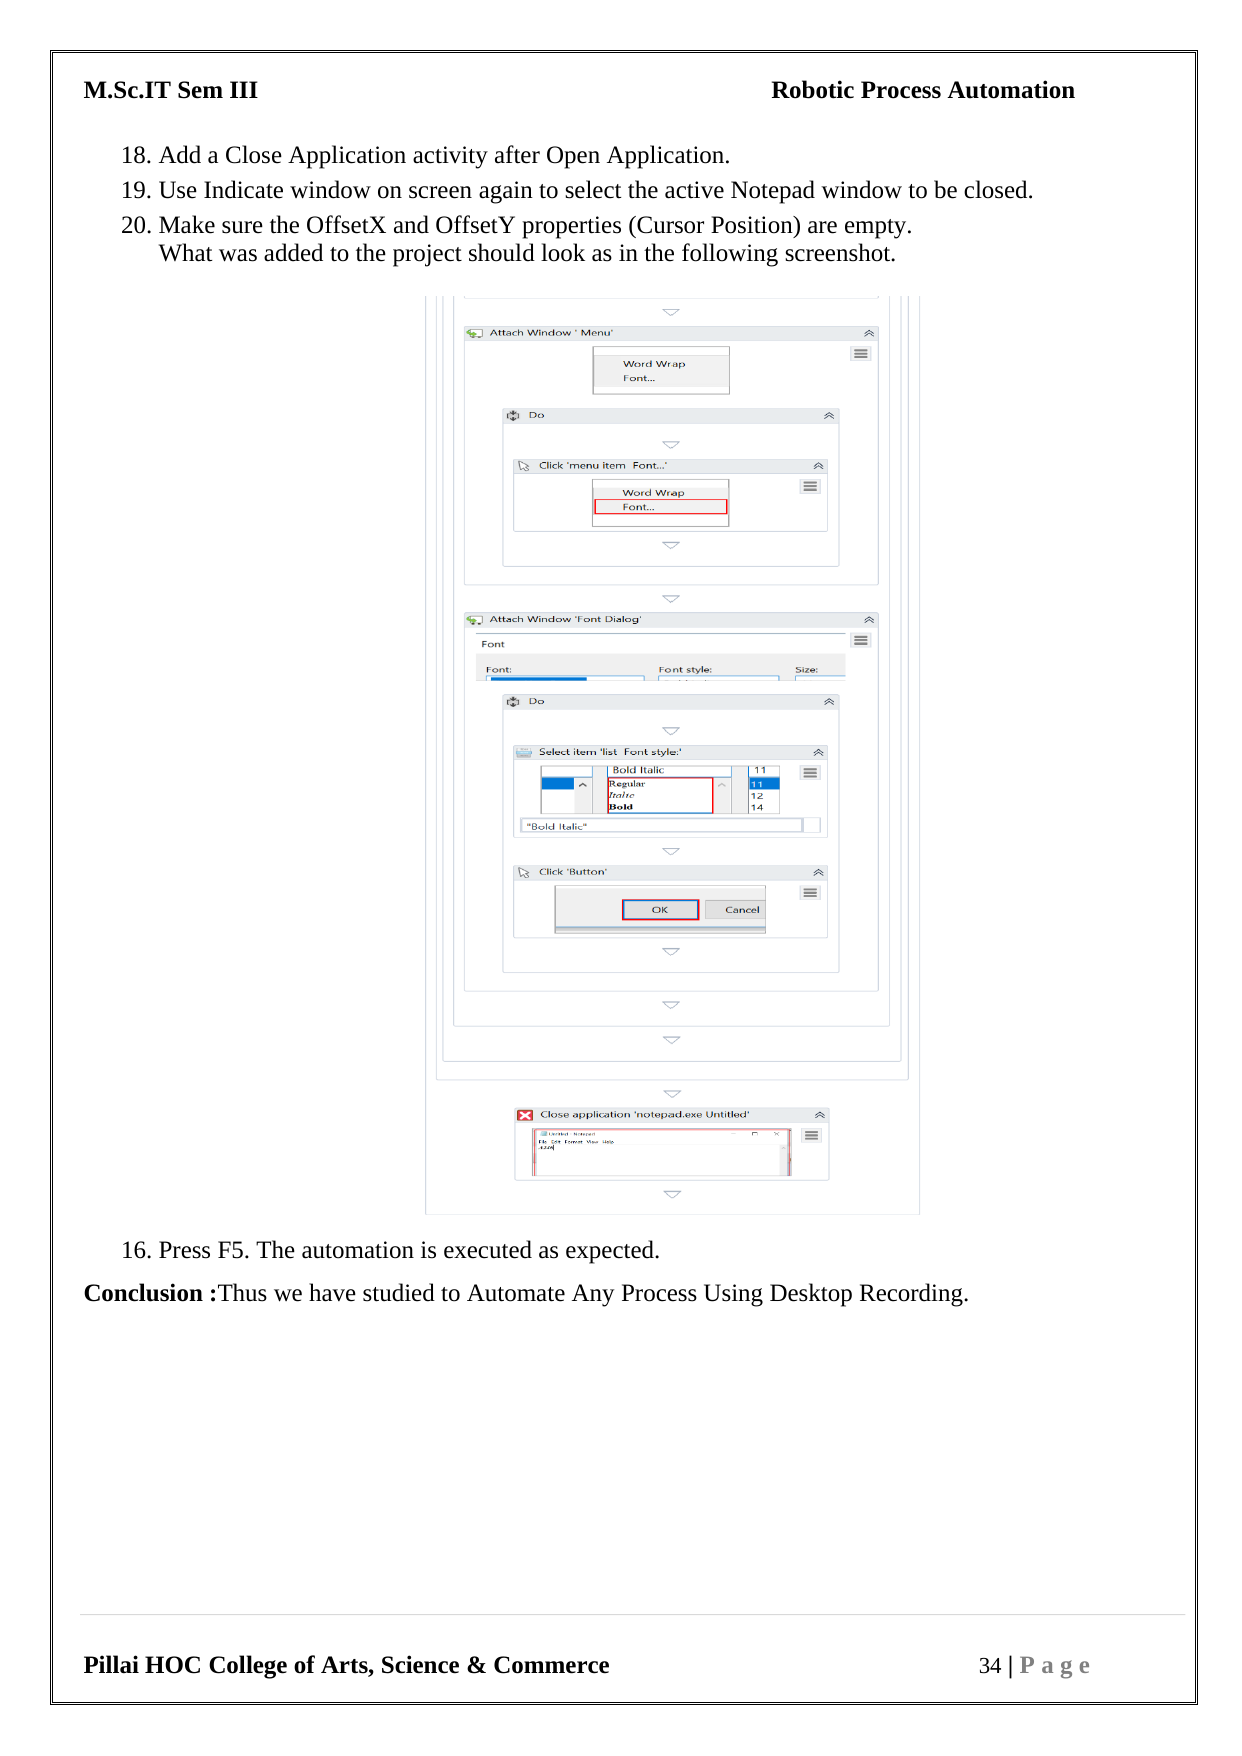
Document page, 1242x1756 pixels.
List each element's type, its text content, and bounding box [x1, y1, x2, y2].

list Add a Close Application activity after Open Application. [121, 140, 1195, 168]
list Use Indicate window on screen again to select the active Notepad window to be closed. [121, 175, 1195, 203]
picture [425, 296, 921, 1215]
text Conclusion :Thus we have studied to Automate Any Process Using Desktop Recording. [83, 1278, 1195, 1307]
list Make sure the OffsetX and OffsetY properties (Cursor Position) are empty. What was added to the project should look as in the following screenshot. [121, 210, 914, 267]
